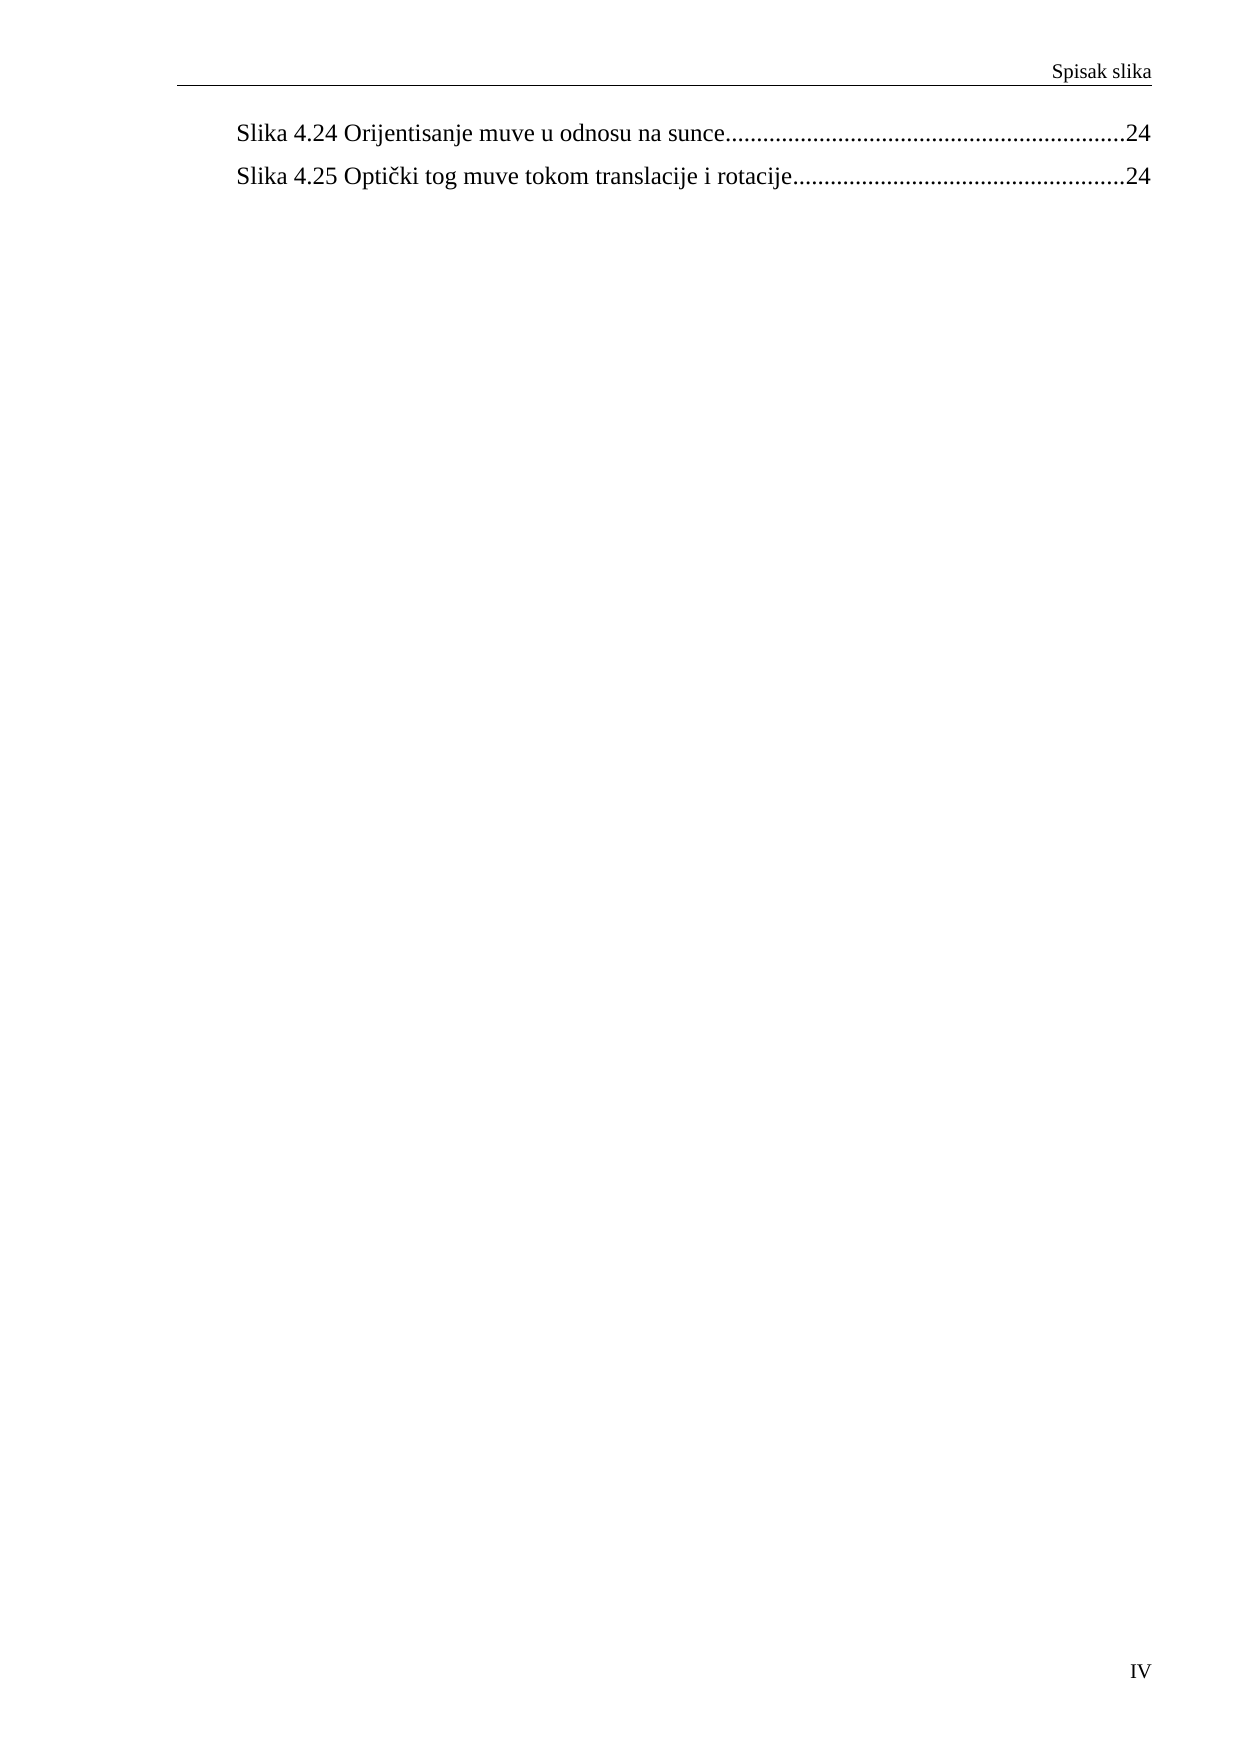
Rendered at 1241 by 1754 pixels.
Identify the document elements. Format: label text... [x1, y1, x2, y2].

text Slika 4.25 Optički tog muve tokom translacije i rotacije 24 [177, 161, 1152, 190]
text Slika 4.24 Orijentisanje muve u odnosu na sunce 24 [177, 118, 1152, 147]
